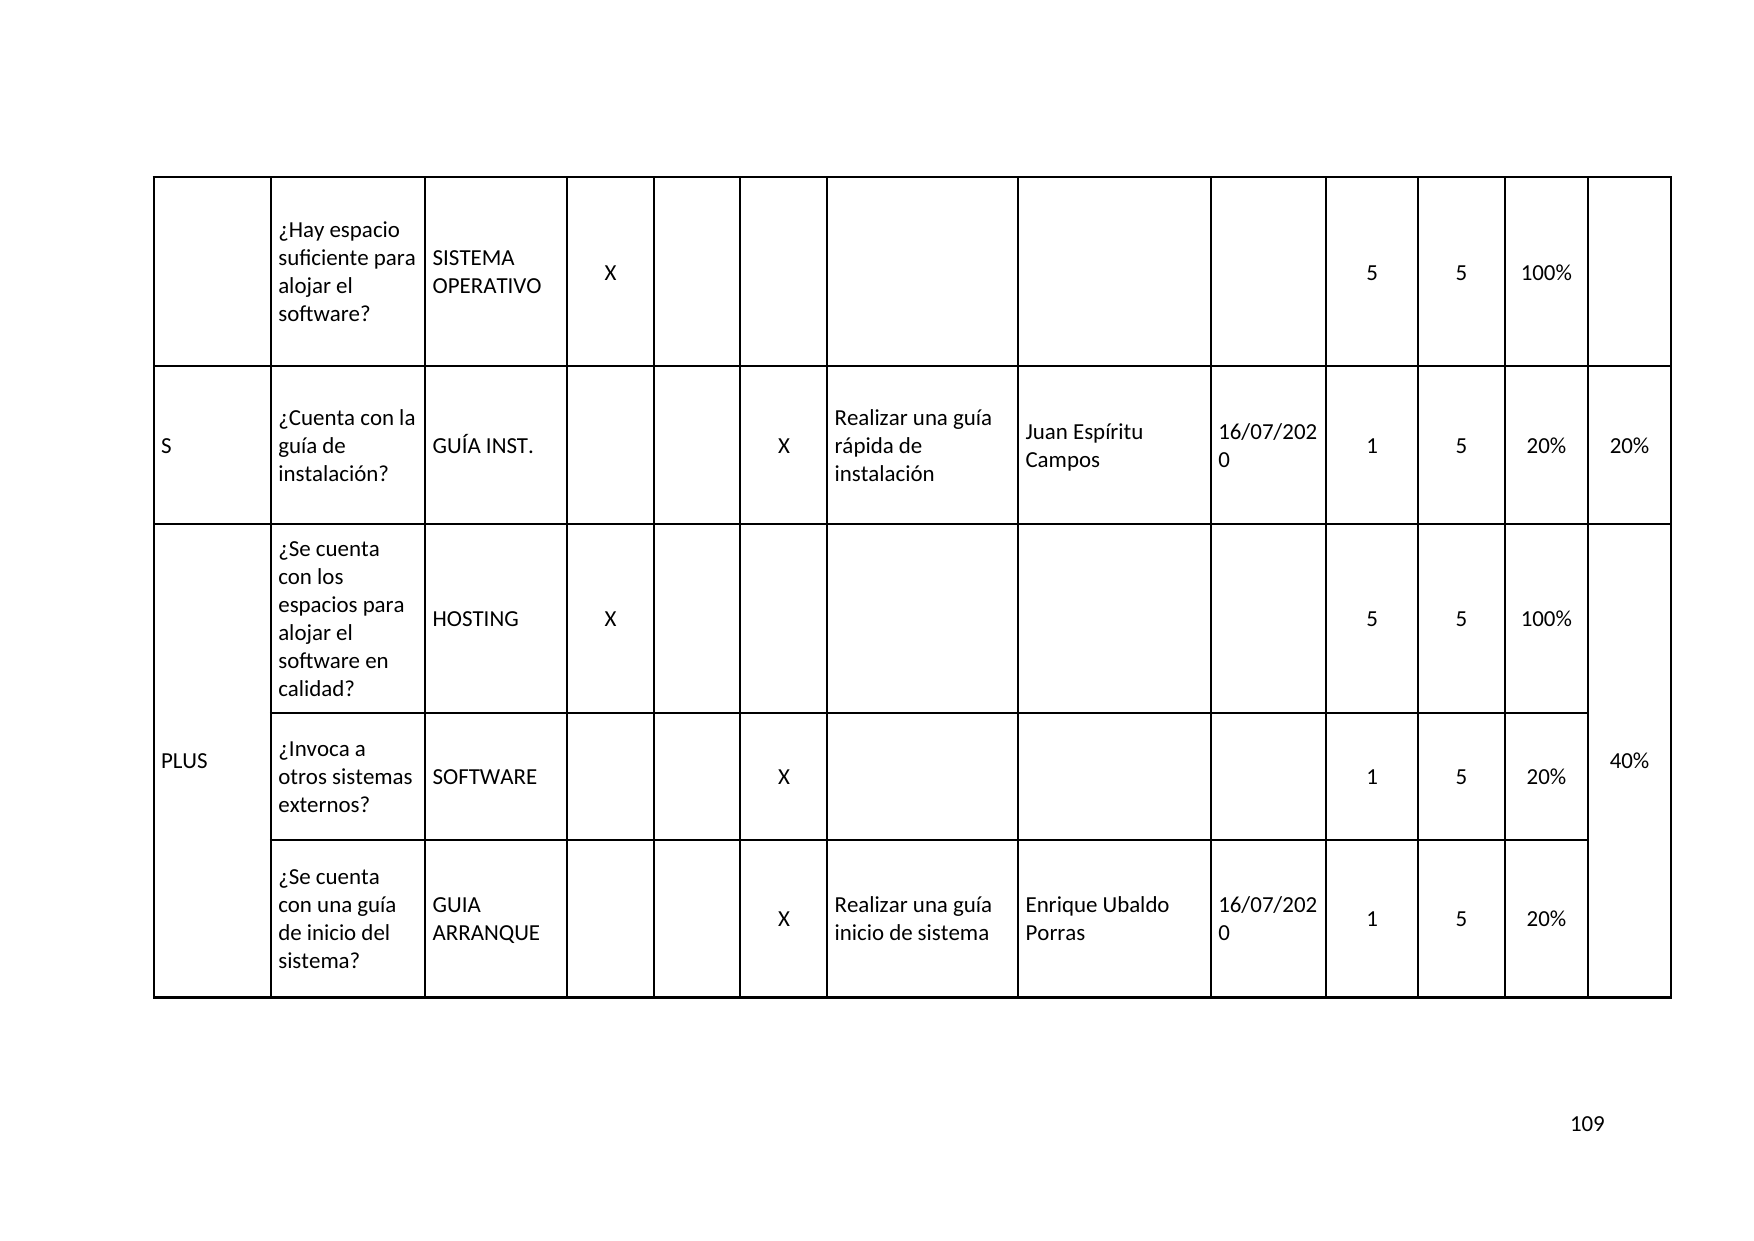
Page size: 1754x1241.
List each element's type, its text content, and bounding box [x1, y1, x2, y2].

table_cell [828, 178, 1017, 365]
table_cell ¿Se cuenta con una guía de inicio del sistema? [272, 841, 424, 996]
table_cell X [741, 714, 826, 838]
table_cell 1 [1327, 367, 1417, 523]
table_cell 5 [1419, 525, 1504, 712]
table_cell Realizar una guía rápida de instalación [828, 367, 1017, 523]
table_cell [1212, 525, 1325, 712]
table_cell HOSTING [426, 525, 566, 712]
table_cell [568, 841, 653, 996]
table_cell 16/07/2020 [1212, 841, 1325, 996]
table_cell Juan Espíritu Campos [1019, 367, 1210, 523]
table_cell 5 [1327, 178, 1417, 365]
table_cell [828, 714, 1017, 838]
table_cell [568, 367, 653, 523]
table_cell 20% [1589, 367, 1670, 523]
table_cell [1212, 178, 1325, 365]
table_cell 100% [1506, 525, 1587, 712]
table_cell 1 [1327, 714, 1417, 838]
table_cell 20% [1506, 841, 1587, 996]
table_cell ¿Cuenta con la guía de instalación? [272, 367, 424, 523]
table_cell 16/07/2020 [1212, 367, 1325, 523]
table_cell 1 [1327, 841, 1417, 996]
table_cell PLUS [155, 525, 270, 996]
table_cell 100% [1506, 178, 1587, 365]
table_cell 5 [1419, 367, 1504, 523]
table_cell [1019, 714, 1210, 838]
table_cell X [568, 525, 653, 712]
table_cell [655, 178, 739, 365]
table_cell [655, 367, 739, 523]
table_cell 5 [1419, 178, 1504, 365]
table_cell 5 [1327, 525, 1417, 712]
table_cell Enrique Ubaldo Porras [1019, 841, 1210, 996]
table_cell [1019, 178, 1210, 365]
table_cell [741, 525, 826, 712]
table_cell [828, 525, 1017, 712]
table_cell [568, 714, 653, 838]
table_cell [655, 525, 739, 712]
table_cell ¿Se cuenta con los espacios para alojar el software en calidad? [272, 525, 424, 712]
table_cell 5 [1419, 714, 1504, 838]
table_cell 5 [1419, 841, 1504, 996]
table_cell [1019, 525, 1210, 712]
table_cell 20% [1506, 367, 1587, 523]
table_cell X [741, 841, 826, 996]
table_cell [741, 178, 826, 365]
table_cell GUIA ARRANQUE [426, 841, 566, 996]
table_cell SOFTWARE [426, 714, 566, 838]
table_cell X [741, 367, 826, 523]
table_cell ¿Hay espacio suficiente para alojar el software? [272, 178, 424, 365]
table_cell GUÍA INST. [426, 367, 566, 523]
table_cell S [155, 367, 270, 523]
table_cell Realizar una guía inicio de sistema [828, 841, 1017, 996]
table_cell 40% [1589, 525, 1670, 996]
table_cell [1212, 714, 1325, 838]
table_cell X [568, 178, 653, 365]
table_cell [655, 714, 739, 838]
table_cell ¿Invoca a otros sistemas externos? [272, 714, 424, 838]
table_cell [655, 841, 739, 996]
table_cell SISTEMA OPERATIVO [426, 178, 566, 365]
table_cell 20% [1506, 714, 1587, 838]
